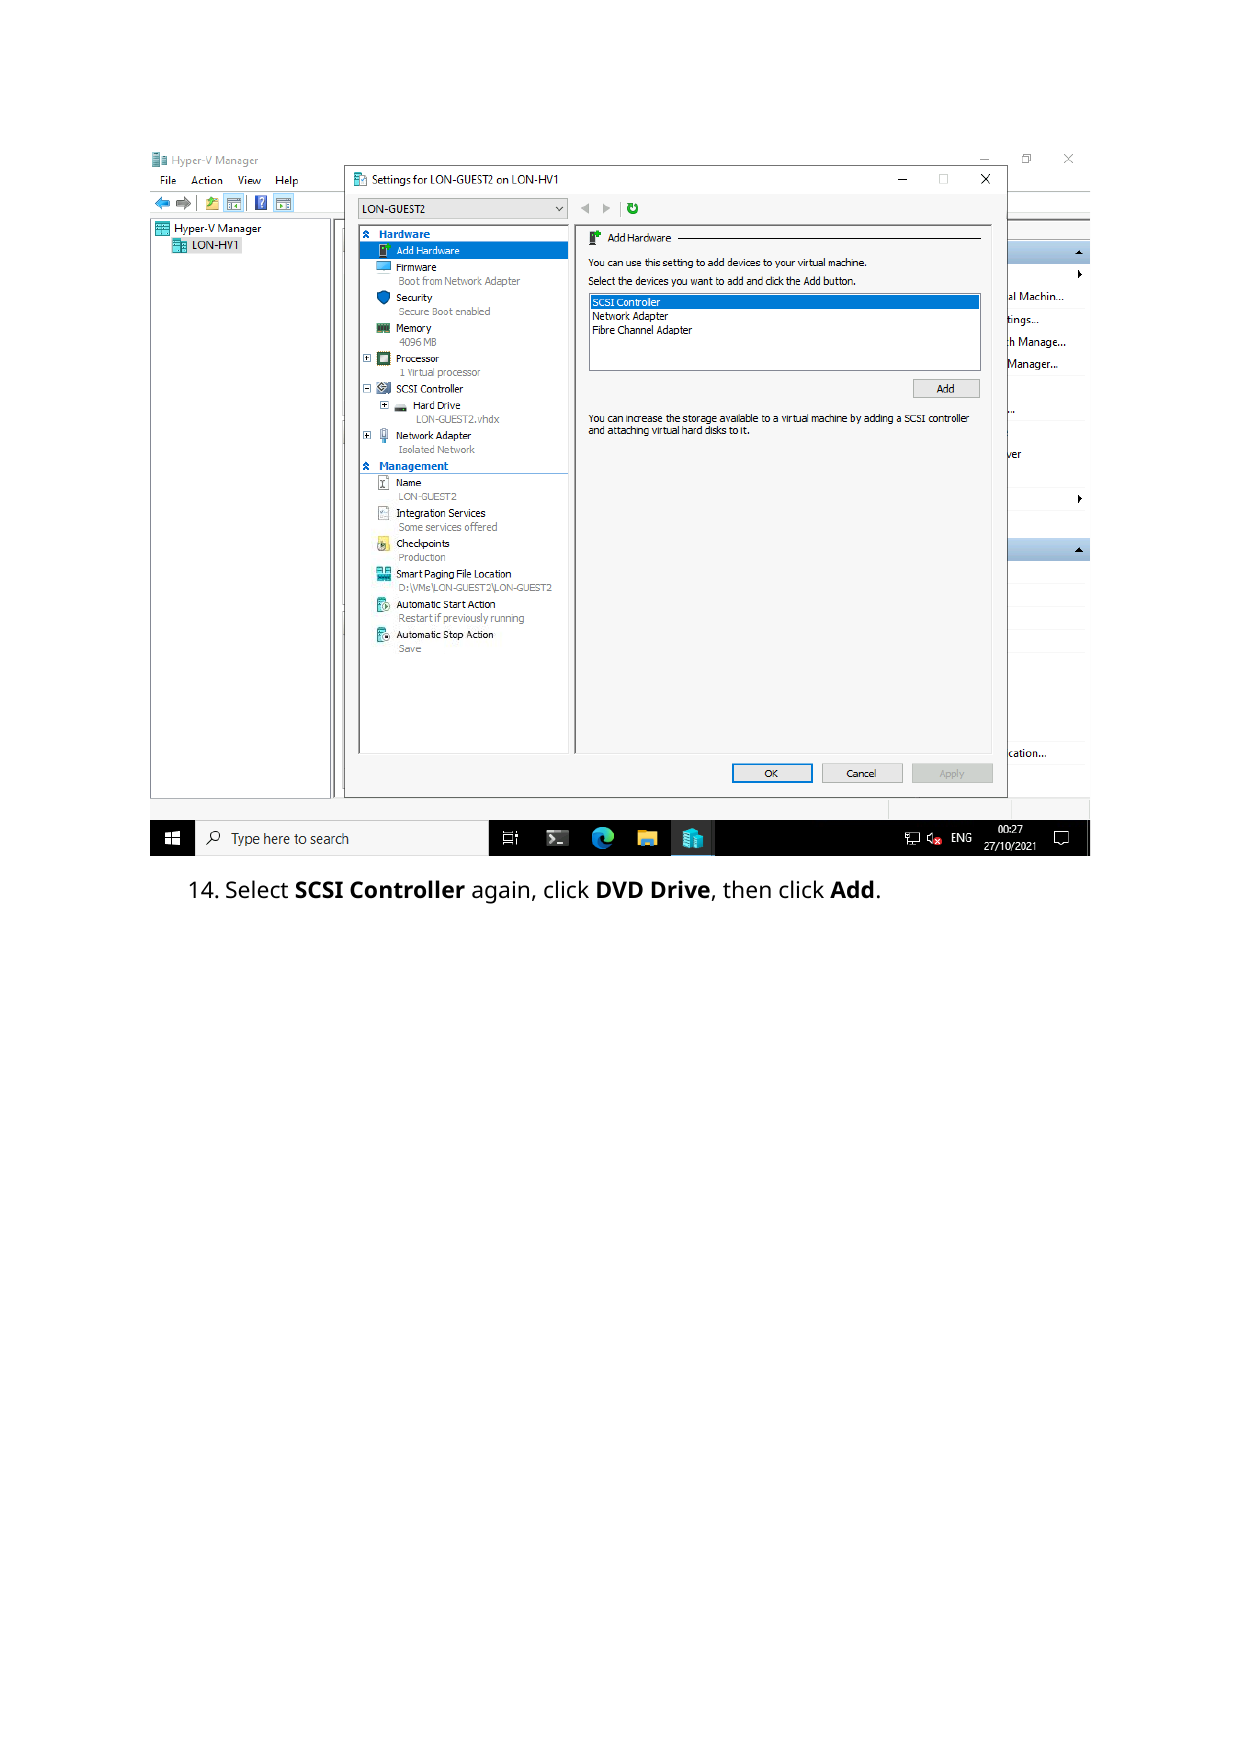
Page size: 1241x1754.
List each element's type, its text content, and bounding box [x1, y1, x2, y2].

list Select SCSI Controller again, click DVD Drive, then click Add. [187, 874, 1090, 906]
picture [150, 150, 1091, 856]
